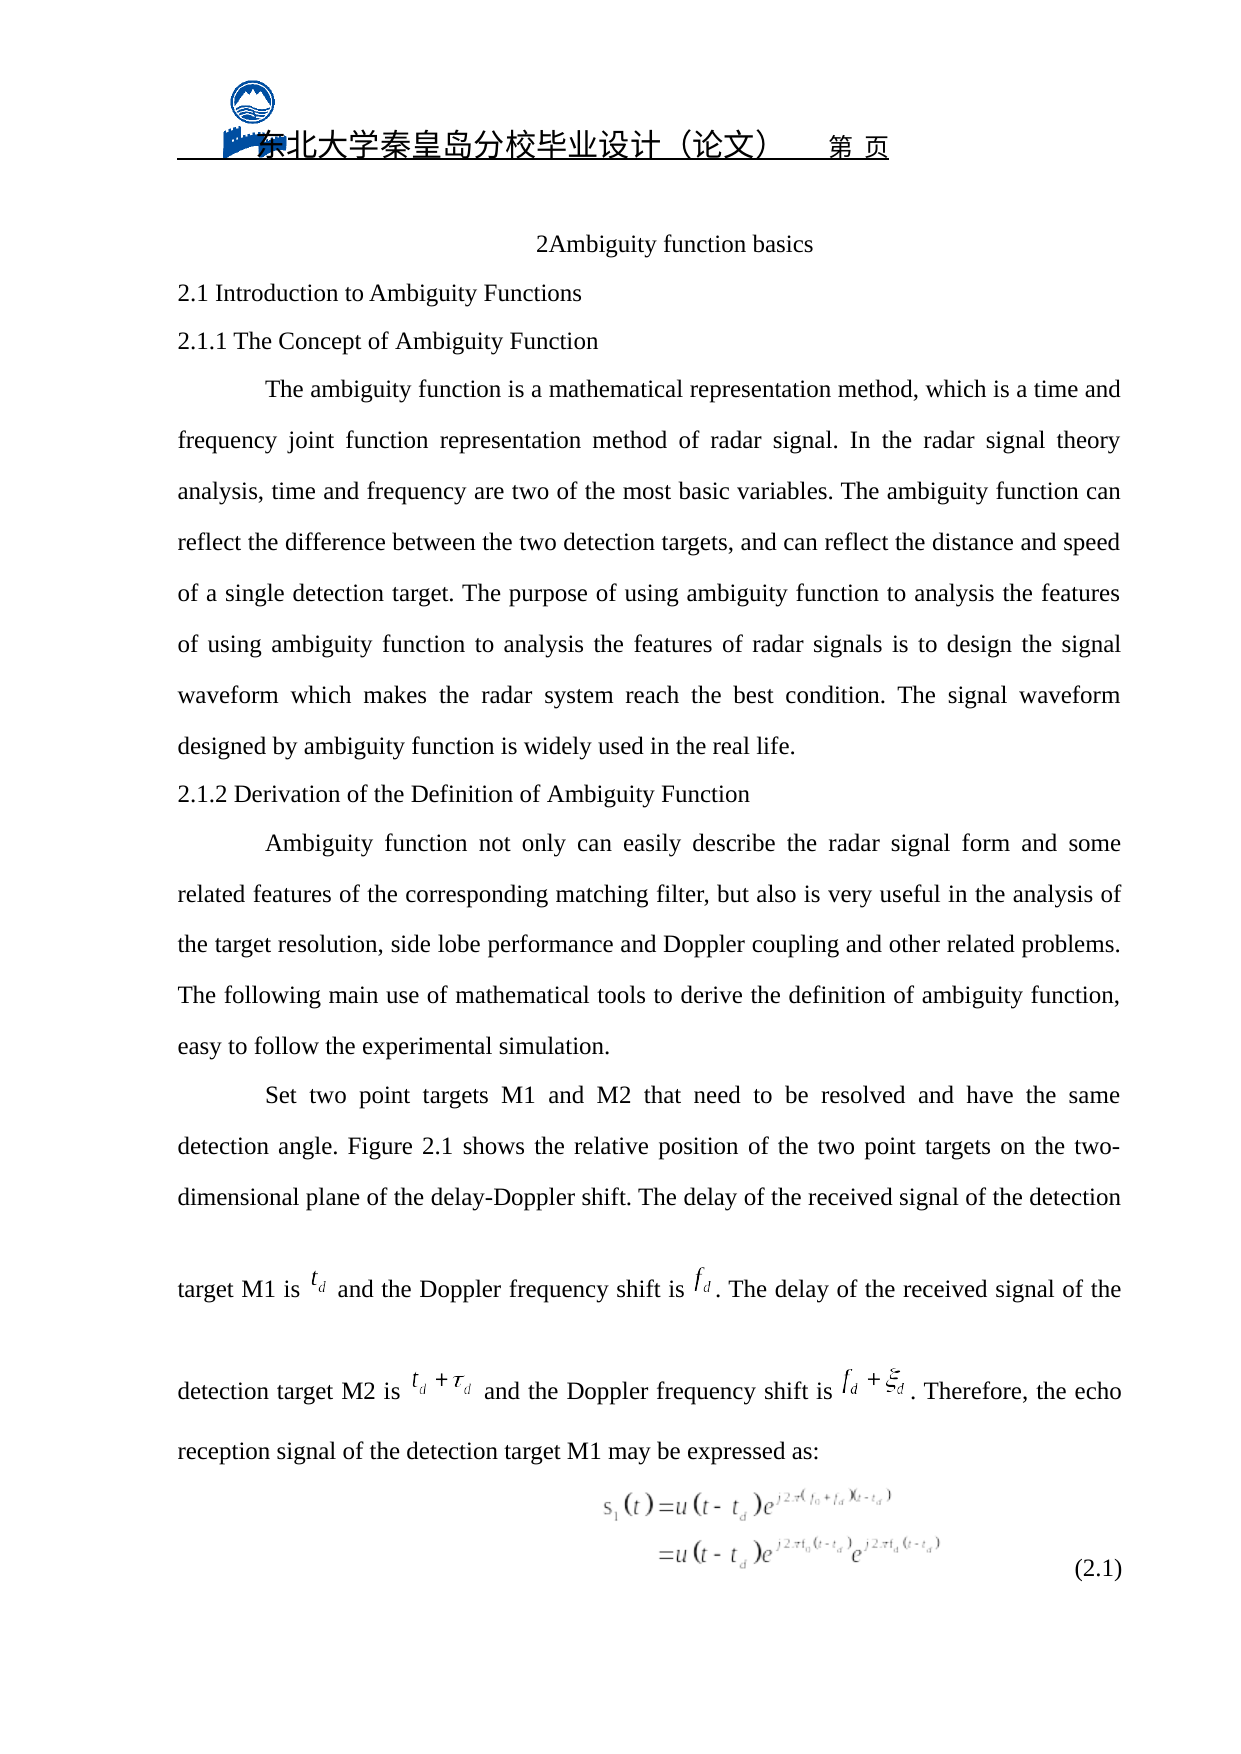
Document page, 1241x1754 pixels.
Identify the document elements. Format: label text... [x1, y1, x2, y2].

text Ambiguity function not only can easily describe the radar signal form and some related features of the corresponding matching filter, but also is very useful in the analysis of the target resolution, side lobe performance and Doppler coupling and other related problems. The following main use of mathematical tools to derive the definition of ambiguity function, easy to follow the experimental simulation. [177, 825, 1122, 1063]
text The ambiguity function is a mathematical representation method, which is a time and frequency joint function representation method of radar signal. In the radar signal theory analysis, time and frequency are two of the most basic variables. The ambiguity function can reflect the difference between the two detection targets, and can reflect the distance and speed of a single detection target. The purpose of using ambiguity function to analysis the features of using ambiguity function to analysis the features of radar signals is to design the signal waveform which makes the radar system reach the best condition. The signal waveform designed by ambiguity function is widely used in the real life. [177, 372, 1122, 762]
text 2.1 Introduction to Ambiguity Functions [177, 275, 1122, 309]
text 2.1.2 Derivation of the Definition of Ambiguity Function [177, 777, 1122, 811]
text Set two point targets M1 and M2 that need to be resolved and have the same detection angle. Figure 2.1 shows the relative position of the two point targets on the two-dimensional plane of the delay-Doppler shift. The delay of the received signal of the detection target M1 is and the Doppler frequency shift is. The delay of the received signal of the detection target M2 is and the Doppler frequency shift is. Therefore, the echo reception signal of the detection target M1 may be expressed as: [177, 1077, 1122, 1468]
picture [214, 79, 292, 158]
text 2Ambiguity function basics [177, 227, 1122, 261]
text 2.1.1 The Concept of Ambiguity Function [177, 323, 1122, 357]
text (2.1) [177, 1482, 1122, 1584]
